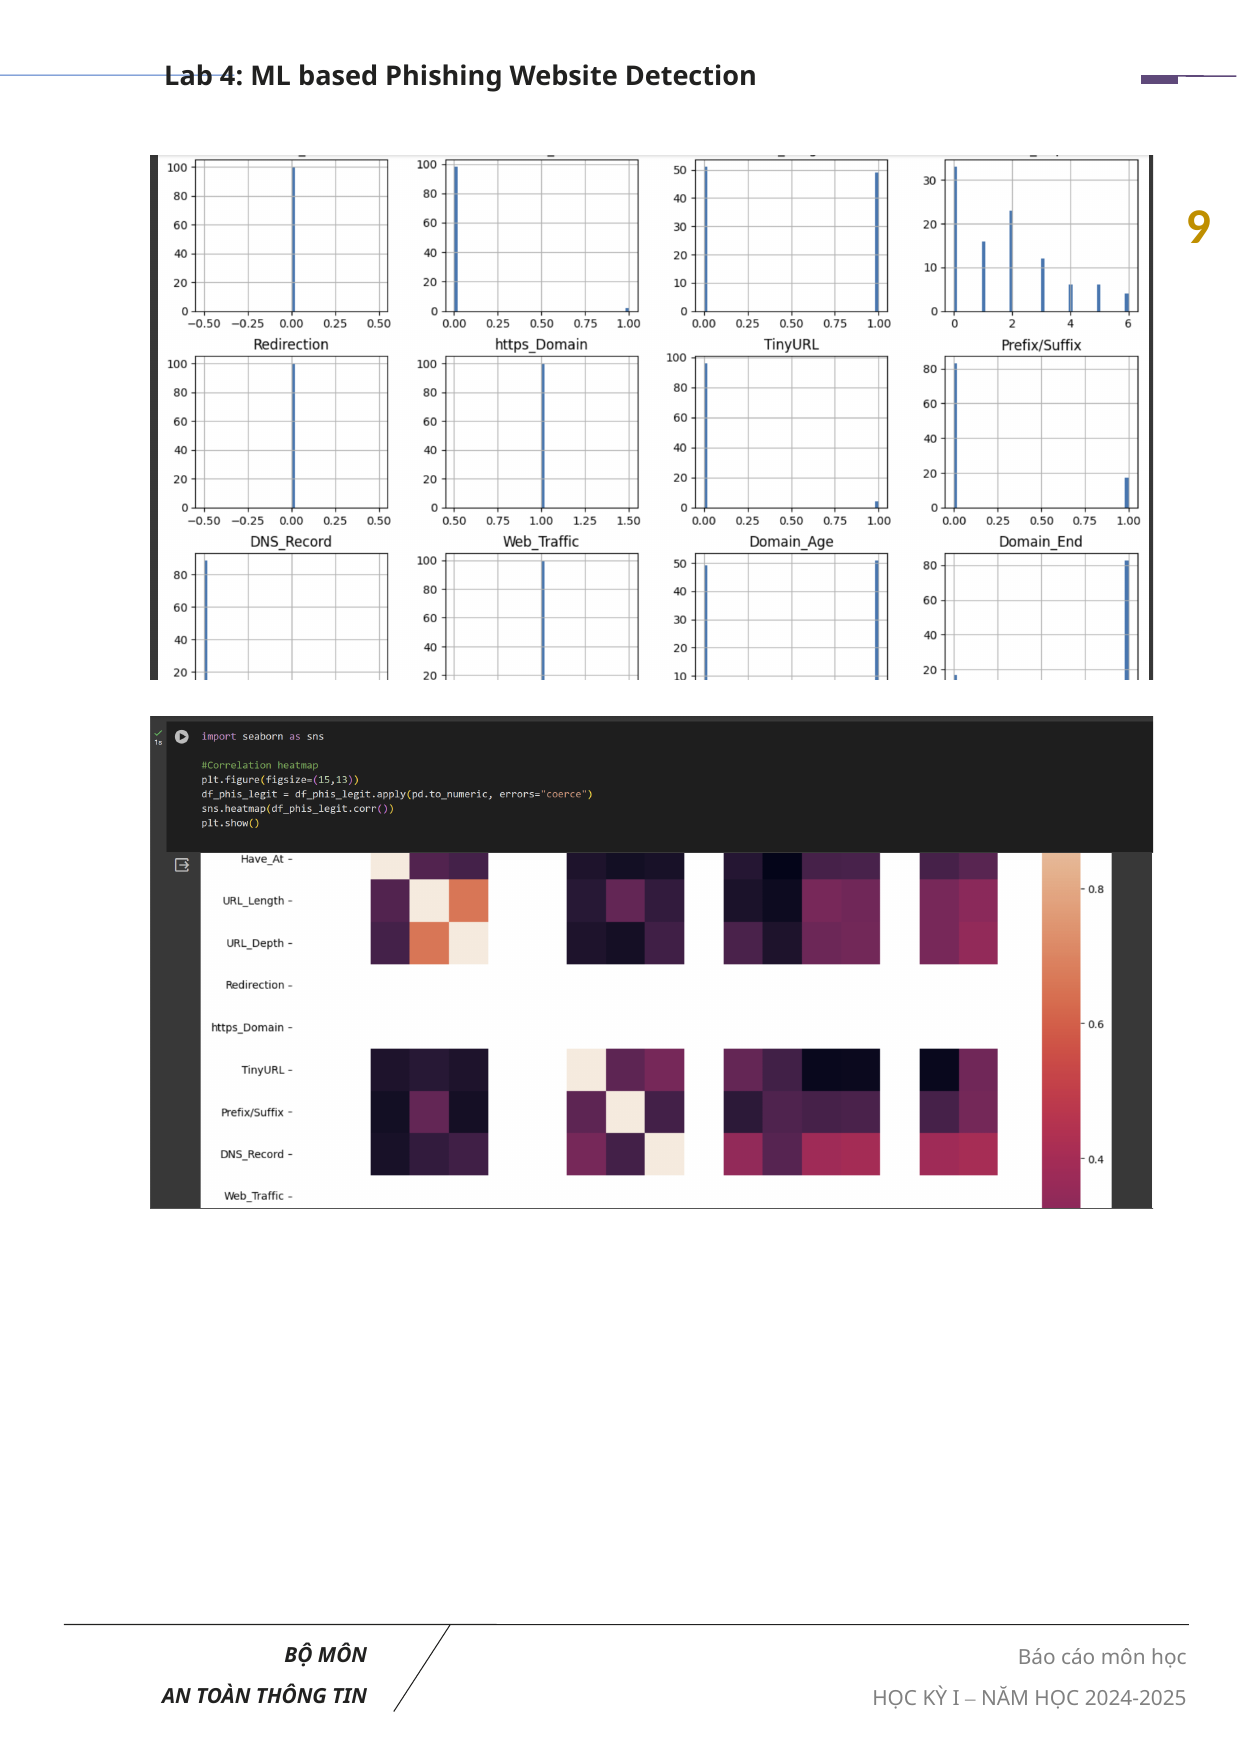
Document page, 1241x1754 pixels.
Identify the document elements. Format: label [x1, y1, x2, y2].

picture [150, 155, 1154, 680]
picture [150, 716, 1154, 1209]
